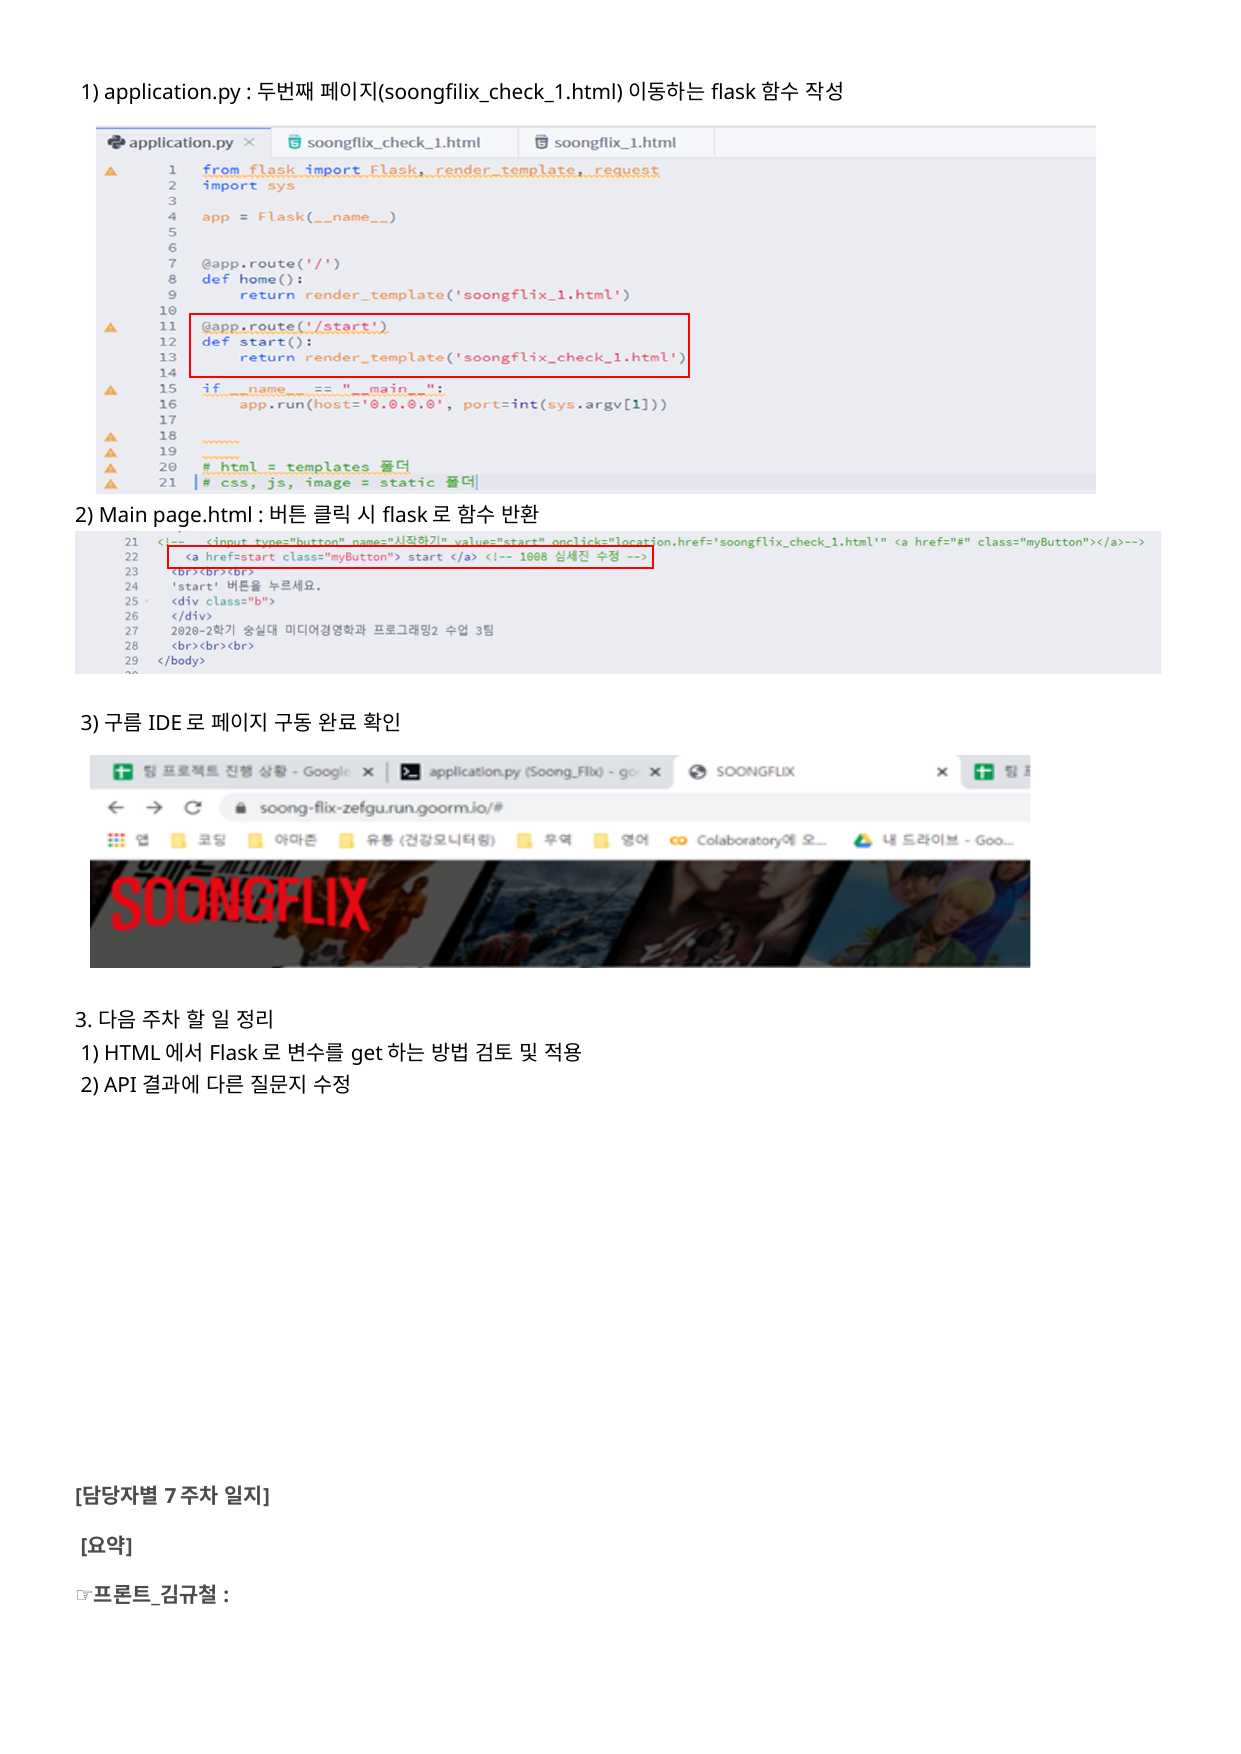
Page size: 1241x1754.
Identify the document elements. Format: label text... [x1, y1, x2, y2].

text 2) API 결과에 다른 질문지 수정 [75, 1069, 1165, 1099]
picture [90, 755, 1031, 968]
text 1) HTML에서 Flask로 변수를 get하는 방법 검토 및 적용 [75, 1036, 1165, 1066]
text [요약] [126, 1529, 1165, 1559]
text [담당자별 7주차 일지] [263, 1480, 1165, 1510]
text 3) 구름 IDE로 페이지 구동 완료 확인 [75, 706, 1165, 736]
text 3. 다음 주차 할 일 정리 [75, 1003, 1165, 1033]
picture [75, 531, 1162, 674]
text ☞프론트_김규철 : [75, 1578, 1165, 1609]
picture [95, 125, 1096, 494]
text 1) application.py : 두번째 페이지(soongfilix_check_1.html) 이동하는 flask 함수 작성 [75, 75, 1165, 105]
